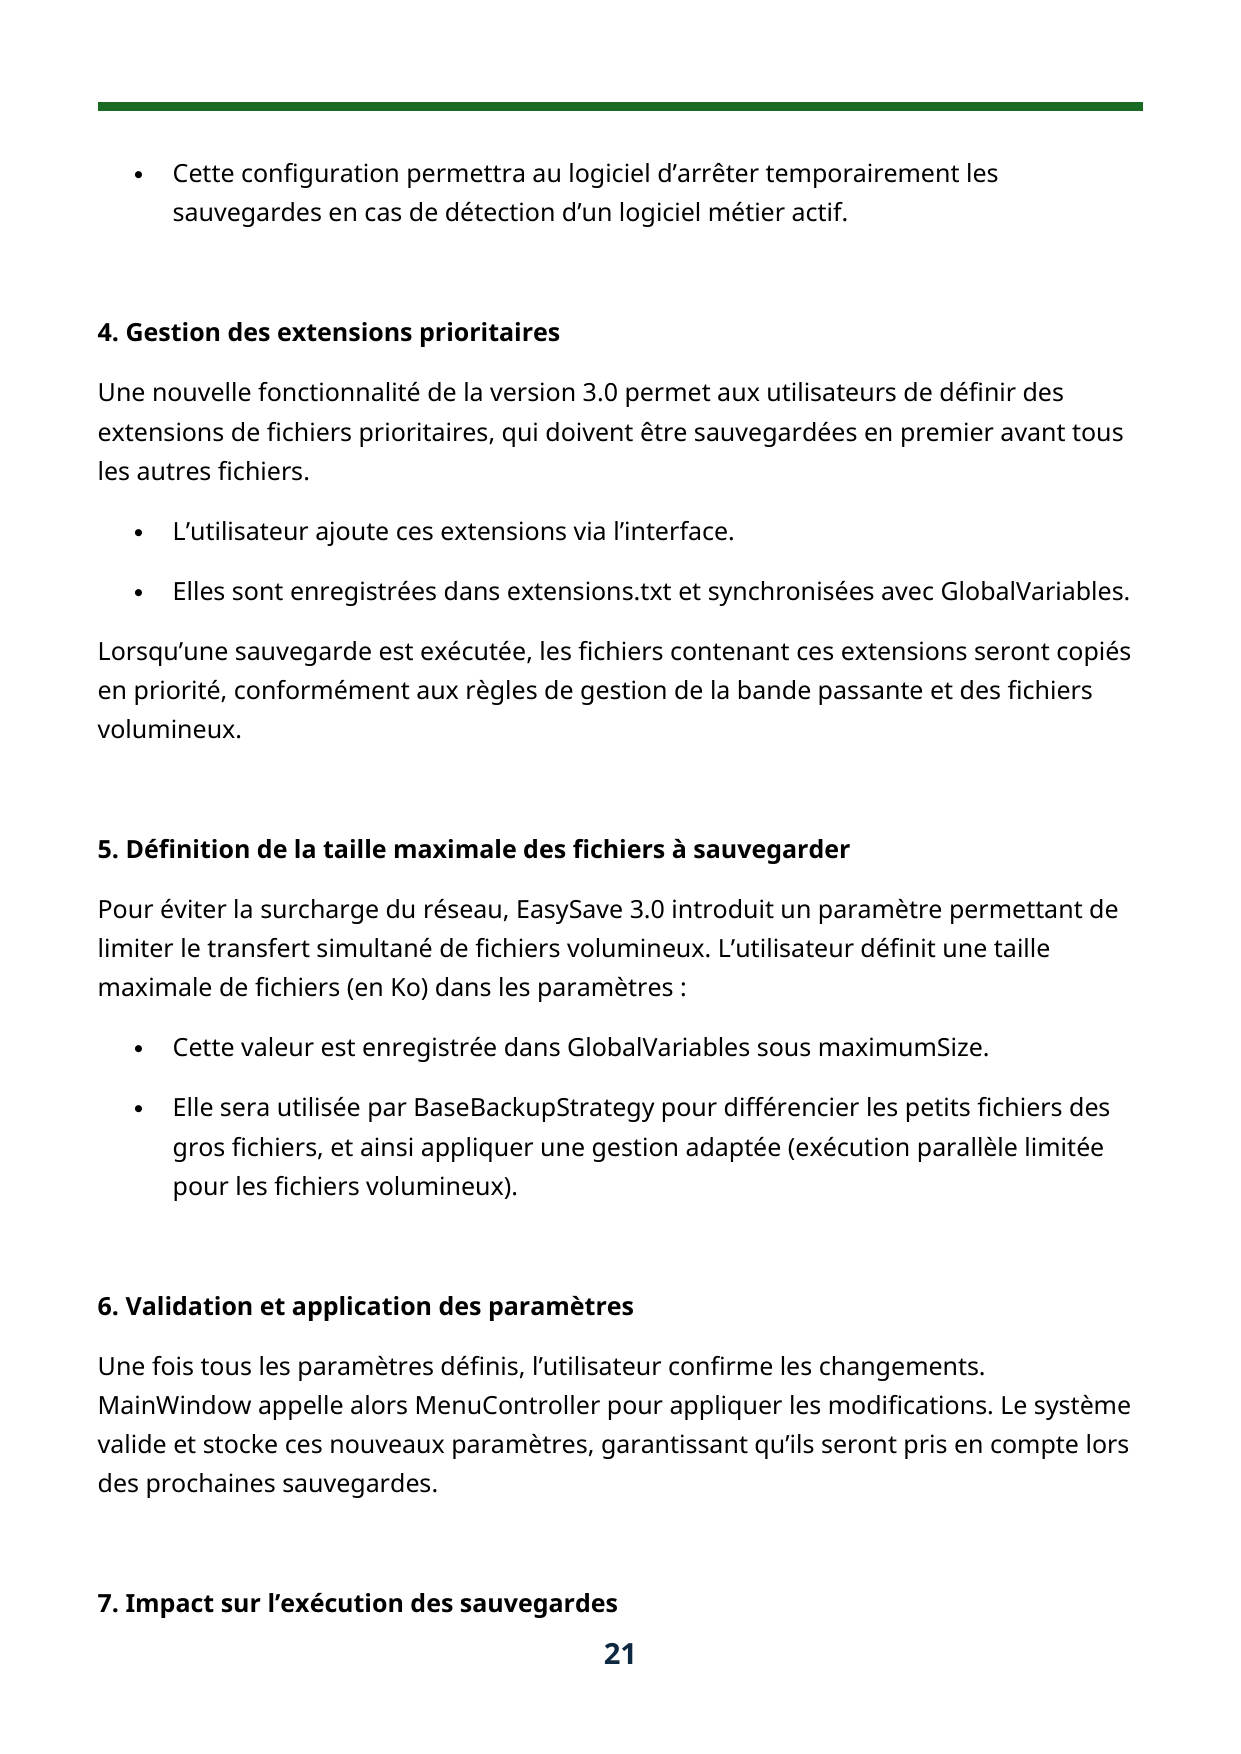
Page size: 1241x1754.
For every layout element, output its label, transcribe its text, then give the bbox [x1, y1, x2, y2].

list Elles sont enregistrées dans extensions.txt et synchronisées avec GlobalVariables. [135, 573, 1143, 607]
text Pour éviter la surcharge du réseau, EasySave 3.0 introduit un paramètre permettant de limiter le transfert simultané de fichiers volumineux. L’utilisateur définit une taille maximale de fichiers (en Ko) dans les paramètres : [97, 892, 1143, 1004]
list Cette valeur est enregistrée dans GlobalVariables sous maximumSize. [135, 1030, 1143, 1064]
list Cette configuration permettra au logiciel d’arrêter temporairement les sauvegardes en cas de détection d’un logiciel métier actif. [135, 156, 1143, 229]
text Lorsqu’une sauvegarde est exécutée, les fichiers contenant ces extensions seront copiés en priorité, conformément aux règles de gestion de la bande passante et des fichiers volumineux. [97, 633, 1143, 746]
text 6. Validation et application des paramètres [97, 1288, 1143, 1322]
text Une nouvelle fonctionnalité de la version 3.0 permet aux utilisateurs de définir des extensions de fichiers prioritaires, qui doivent être sauvegardées en premier avant tous les autres fichiers. [97, 375, 1143, 487]
text 4. Gestion des extensions prioritaires [97, 315, 1143, 349]
text 5. Définition de la taille maximale des fichiers à sauvegarder [97, 832, 1143, 866]
list Elle sera utilisée par BaseBackupStrategy pour différencier les petits fichiers des gros fichiers, et ainsi appliquer une gestion adaptée (exécution parallèle limitée pour les fichiers volumineux). [135, 1090, 1143, 1202]
text 7. Impact sur l’exécution des sauvegardes [97, 1586, 1143, 1620]
list L’utilisateur ajoute ces extensions via l’interface. [135, 513, 1143, 547]
text Une fois tous les paramètres définis, l’utilisateur confirme les changements. MainWindow appelle alors MenuController pour appliquer les modifications. Le système valide et stocke ces nouveaux paramètres, garantissant qu’ils seront pris en compte lors des prochaines sauvegardes. [97, 1348, 1143, 1500]
